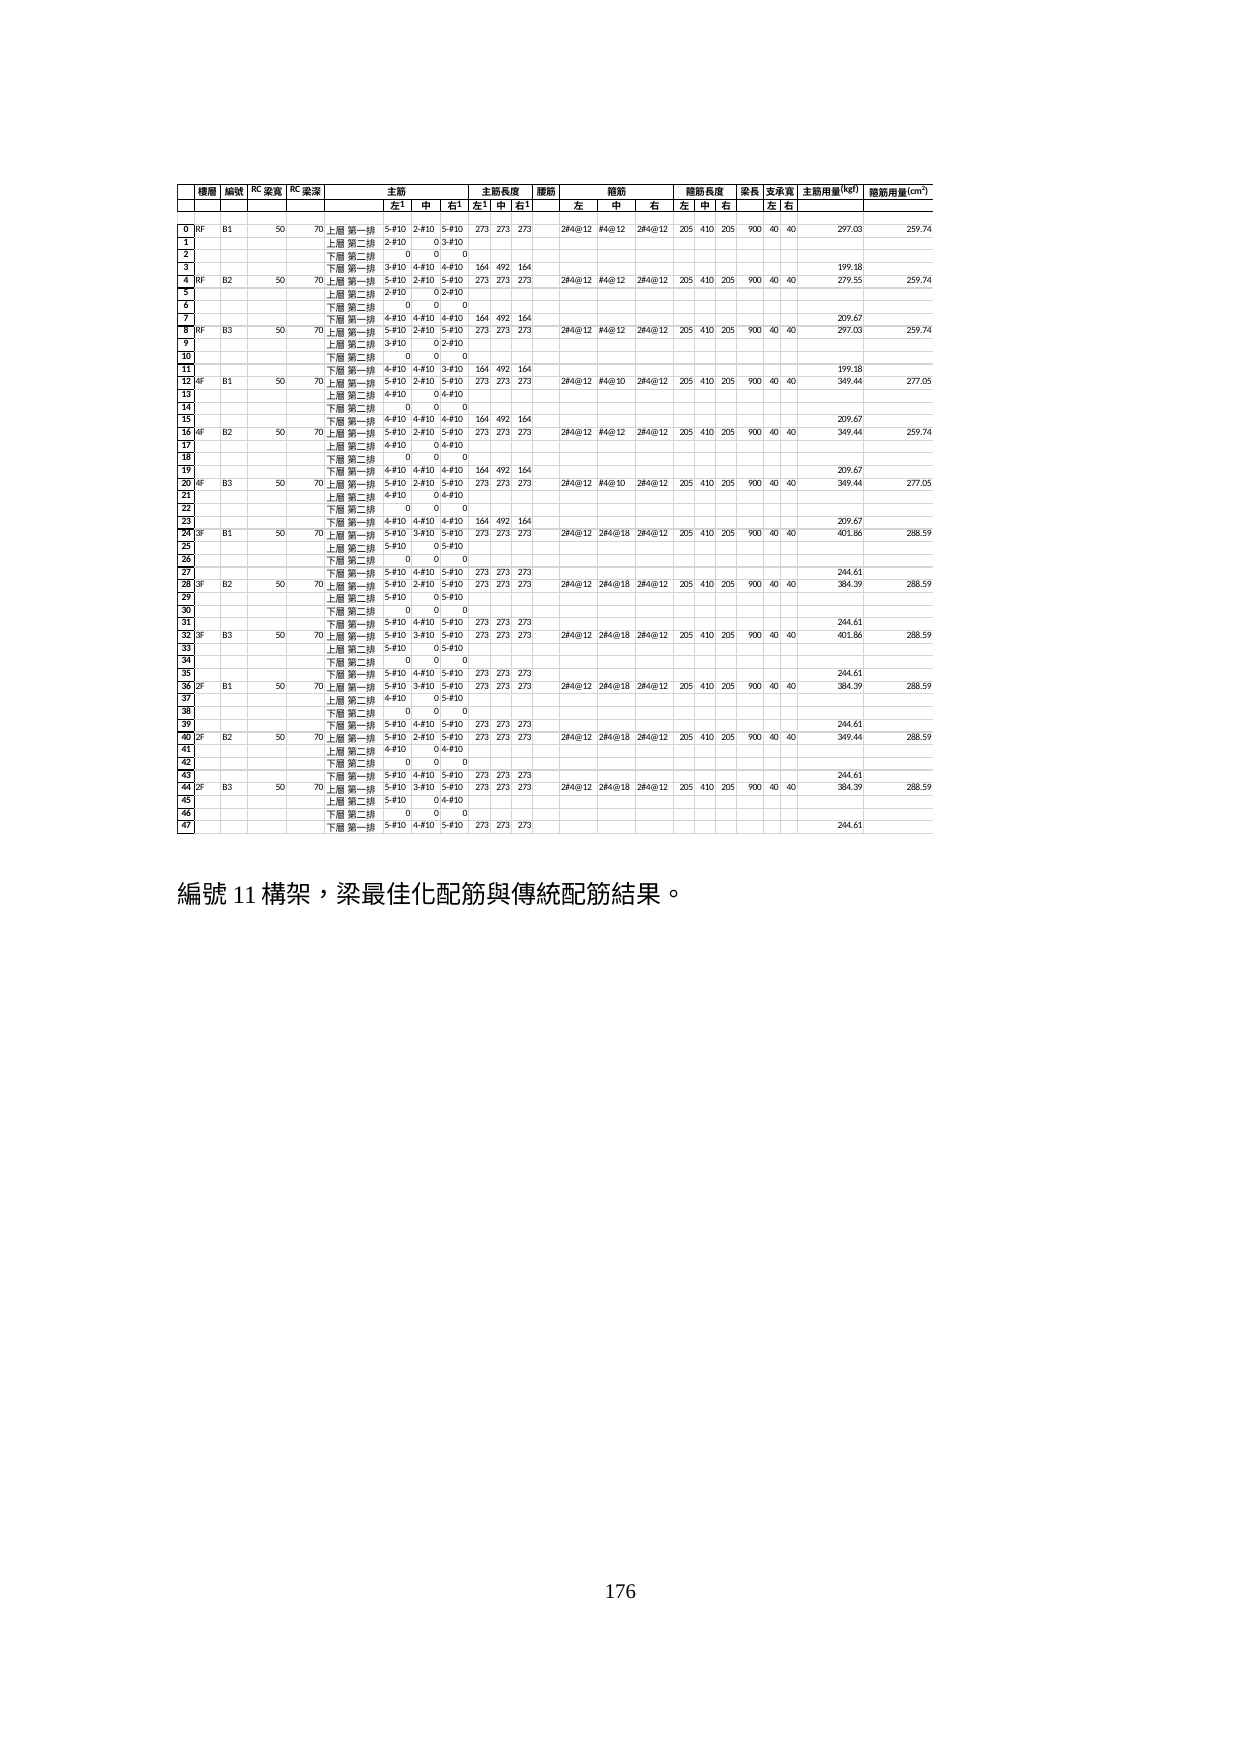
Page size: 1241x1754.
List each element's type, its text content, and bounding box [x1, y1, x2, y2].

text 編號11構架，梁最佳化配筋與傳統配筋結果。 [177, 873, 1063, 911]
